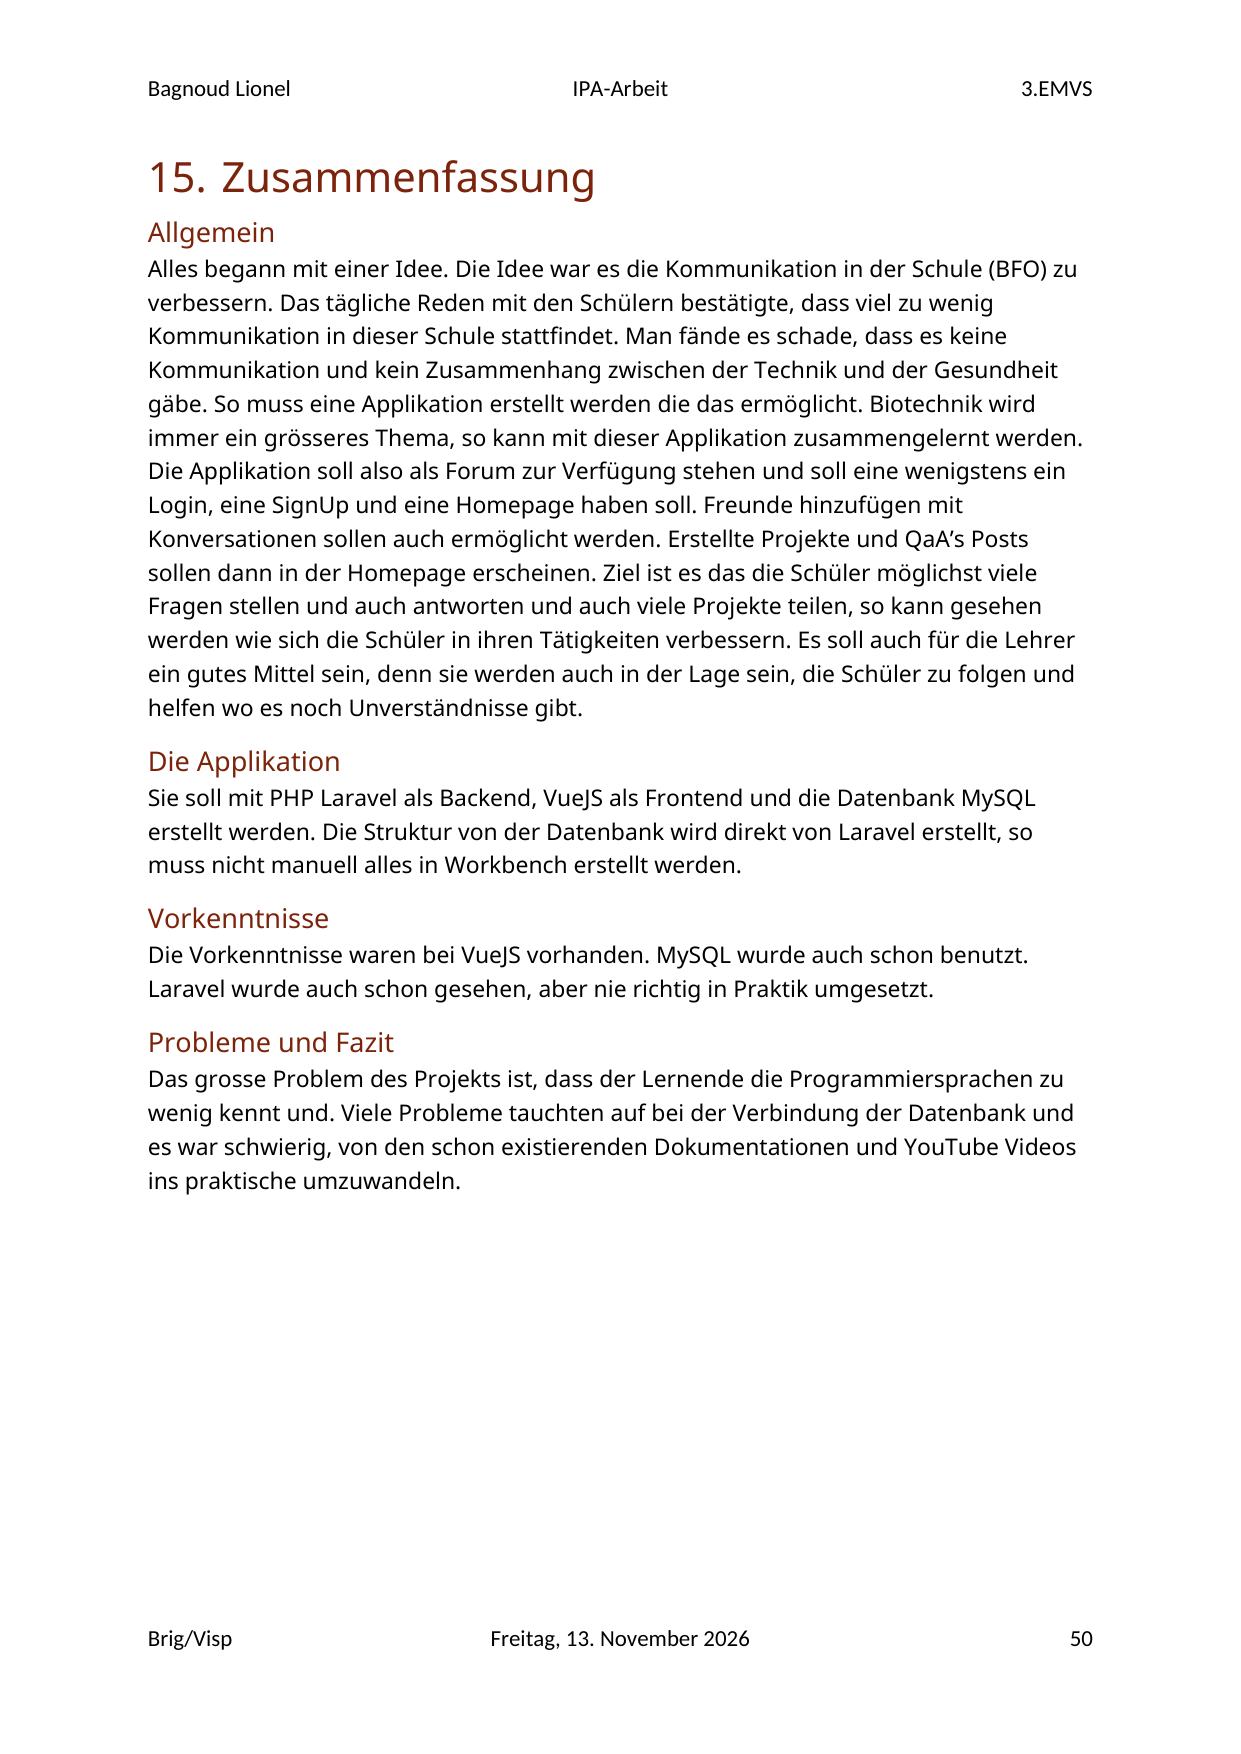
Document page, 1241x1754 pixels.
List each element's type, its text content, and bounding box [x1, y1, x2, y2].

subtitle Allgemein [148, 213, 1093, 250]
text Alles begann mit einer Idee. Die Idee war es die Kommunikation in der Schule (BFO) zu verbessern. Das tägliche Reden mit den Schülern bestätigte, dass viel zu wenig Kommunikation in dieser Schule stattfindet. Man fände es schade, dass es keine Kommunikation und kein Zusammenhang zwischen der Technik und der Gesundheit gäbe. So muss eine Applikation erstellt werden die das ermöglicht. Biotechnik wird immer ein grösseres Thema, so kann mit dieser Applikation zusammengelernt werden. Die Applikation soll also als Forum zur Verfügung stehen und soll eine wenigstens ein Login, eine SignUp und eine Homepage haben soll. Freunde hinzufügen mit Konversationen sollen auch ermöglicht werden. Erstellte Projekte und QaA’s Posts sollen dann in der Homepage erscheinen. Ziel ist es das die Schüler möglichst viele Fragen stellen und auch antworten und auch viele Projekte teilen, so kann gesehen werden wie sich die Schüler in ihren Tätigkeiten verbessern. Es soll auch für die Lehrer ein gutes Mittel sein, denn sie werden auch in der Lage sein, die Schüler zu folgen und helfen wo es noch Unverständnisse gibt. [148, 253, 1093, 723]
subtitle Vorkenntnisse [148, 900, 1093, 937]
subtitle Probleme und Fazit [148, 1024, 1093, 1061]
subtitle Die Applikation [148, 742, 1093, 779]
subtitle Zusammenfassung [148, 148, 1093, 204]
text Die Vorkenntnisse waren bei VueJS vorhanden. MySQL wurde auch schon benutzt. Laravel wurde auch schon gesehen, aber nie richtig in Praktik umgesetzt. [148, 939, 1093, 1004]
text Sie soll mit PHP Laravel als Backend, VueJS als Frontend und die Datenbank MySQL erstellt werden. Die Struktur von der Datenbank wird direkt von Laravel erstellt, so muss nicht manuell alles in Workbench erstellt werden. [148, 782, 1093, 881]
text Das grosse Problem des Projekts ist, dass der Lernende die Programmiersprachen zu wenig kennt und. Viele Probleme tauchten auf bei der Verbindung der Datenbank und es war schwierig, von den schon existierenden Dokumentationen und YouTube Videos ins praktische umzuwandeln. [148, 1063, 1093, 1196]
